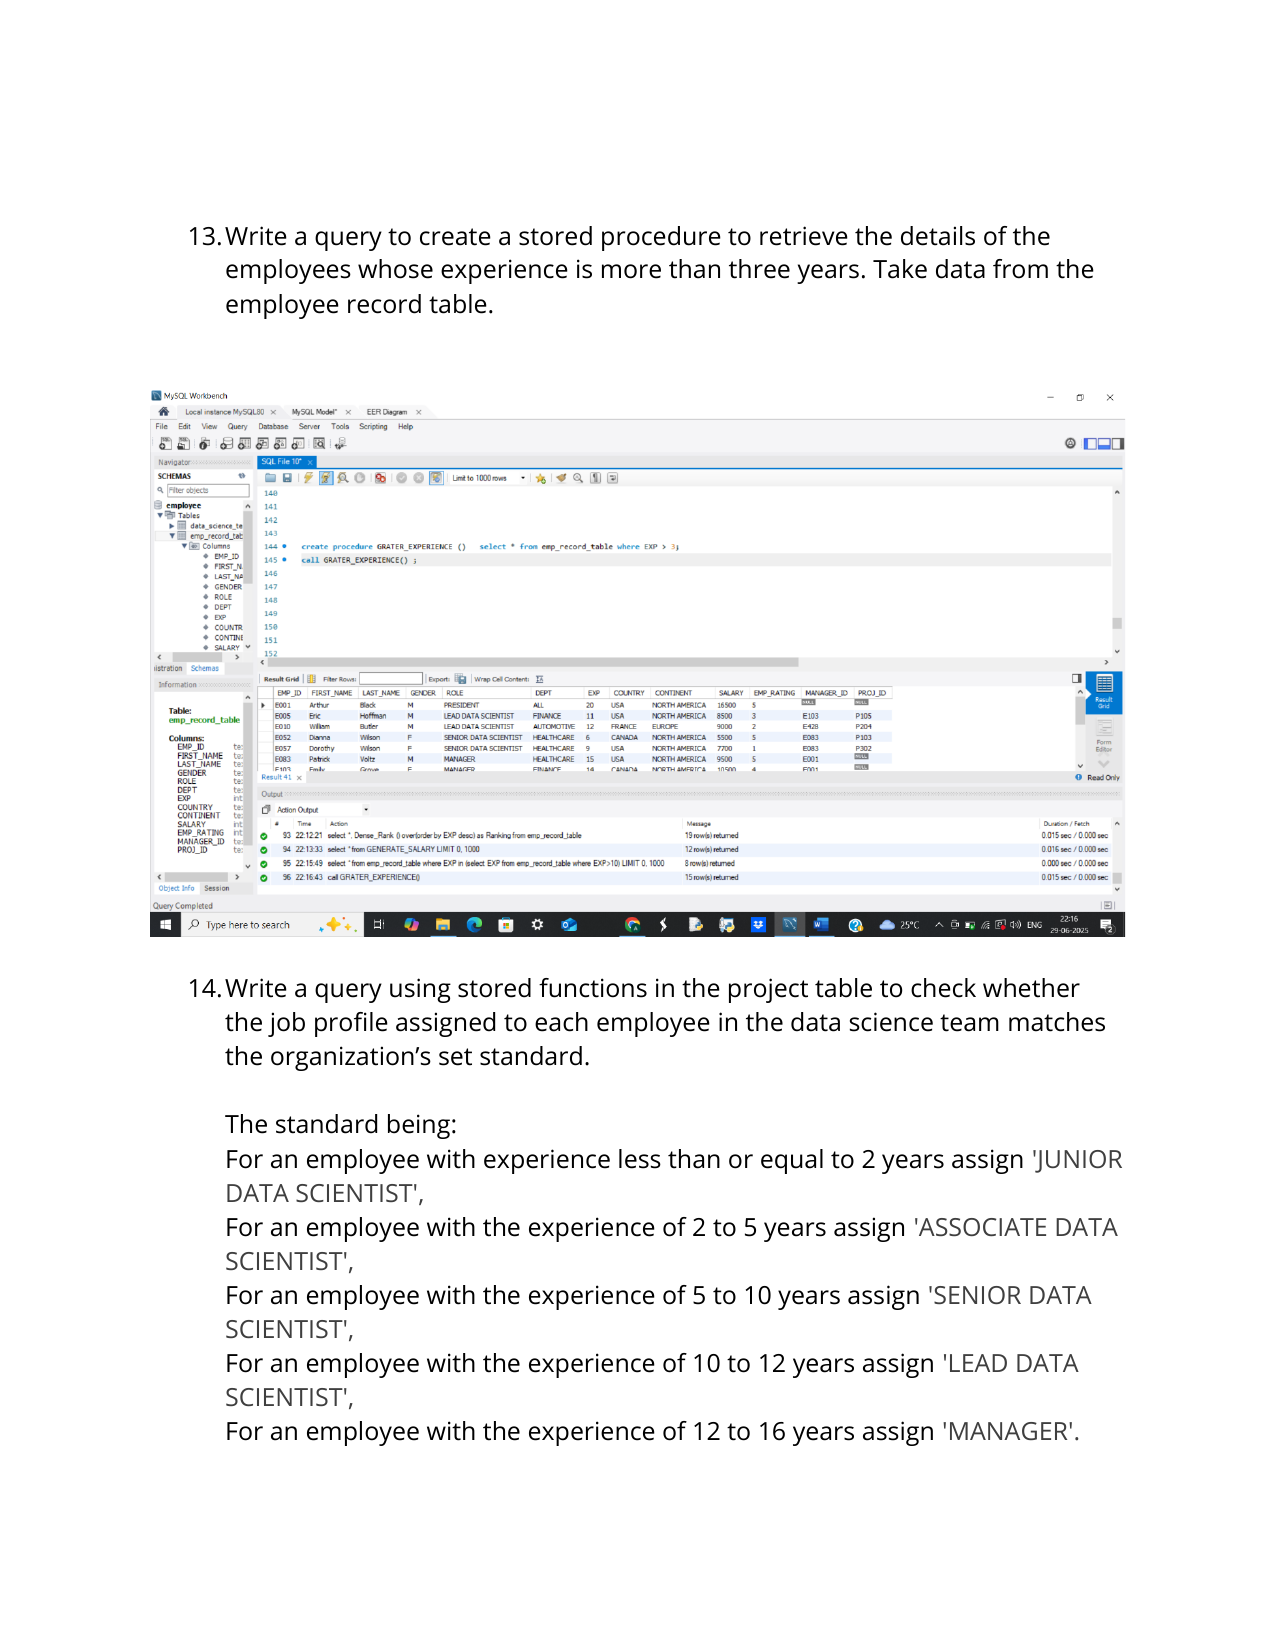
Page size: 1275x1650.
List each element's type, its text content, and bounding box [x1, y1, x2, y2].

list Write a query to create a stored procedure to retrieve the details of the employees whose experience is more than three years. Take data from the employee record table. [187, 218, 1125, 320]
list Write a query using stored functions in the project table to check whether the job profile assigned to each employee in the data science team matches the organization’s set standard. [187, 971, 1125, 1073]
text For an employee with the experience of 5 to 10 years assign 'SENIOR DATA SCIENTIST', [225, 1277, 1125, 1346]
text The standard being: [225, 1107, 1125, 1141]
picture [150, 388, 1125, 937]
text For an employee with the experience of 10 to 12 years assign 'LEAD DATA SCIENTIST', [225, 1346, 1125, 1414]
text For an employee with the experience of 2 to 5 years assign 'ASSOCIATE DATA SCIENTIST', [225, 1209, 1125, 1277]
text For an employee with the experience of 12 to 16 years assign 'MANAGER'. [225, 1414, 1125, 1448]
text For an employee with experience less than or equal to 2 years assign 'JUNIOR DATA SCIENTIST', [225, 1141, 1125, 1209]
